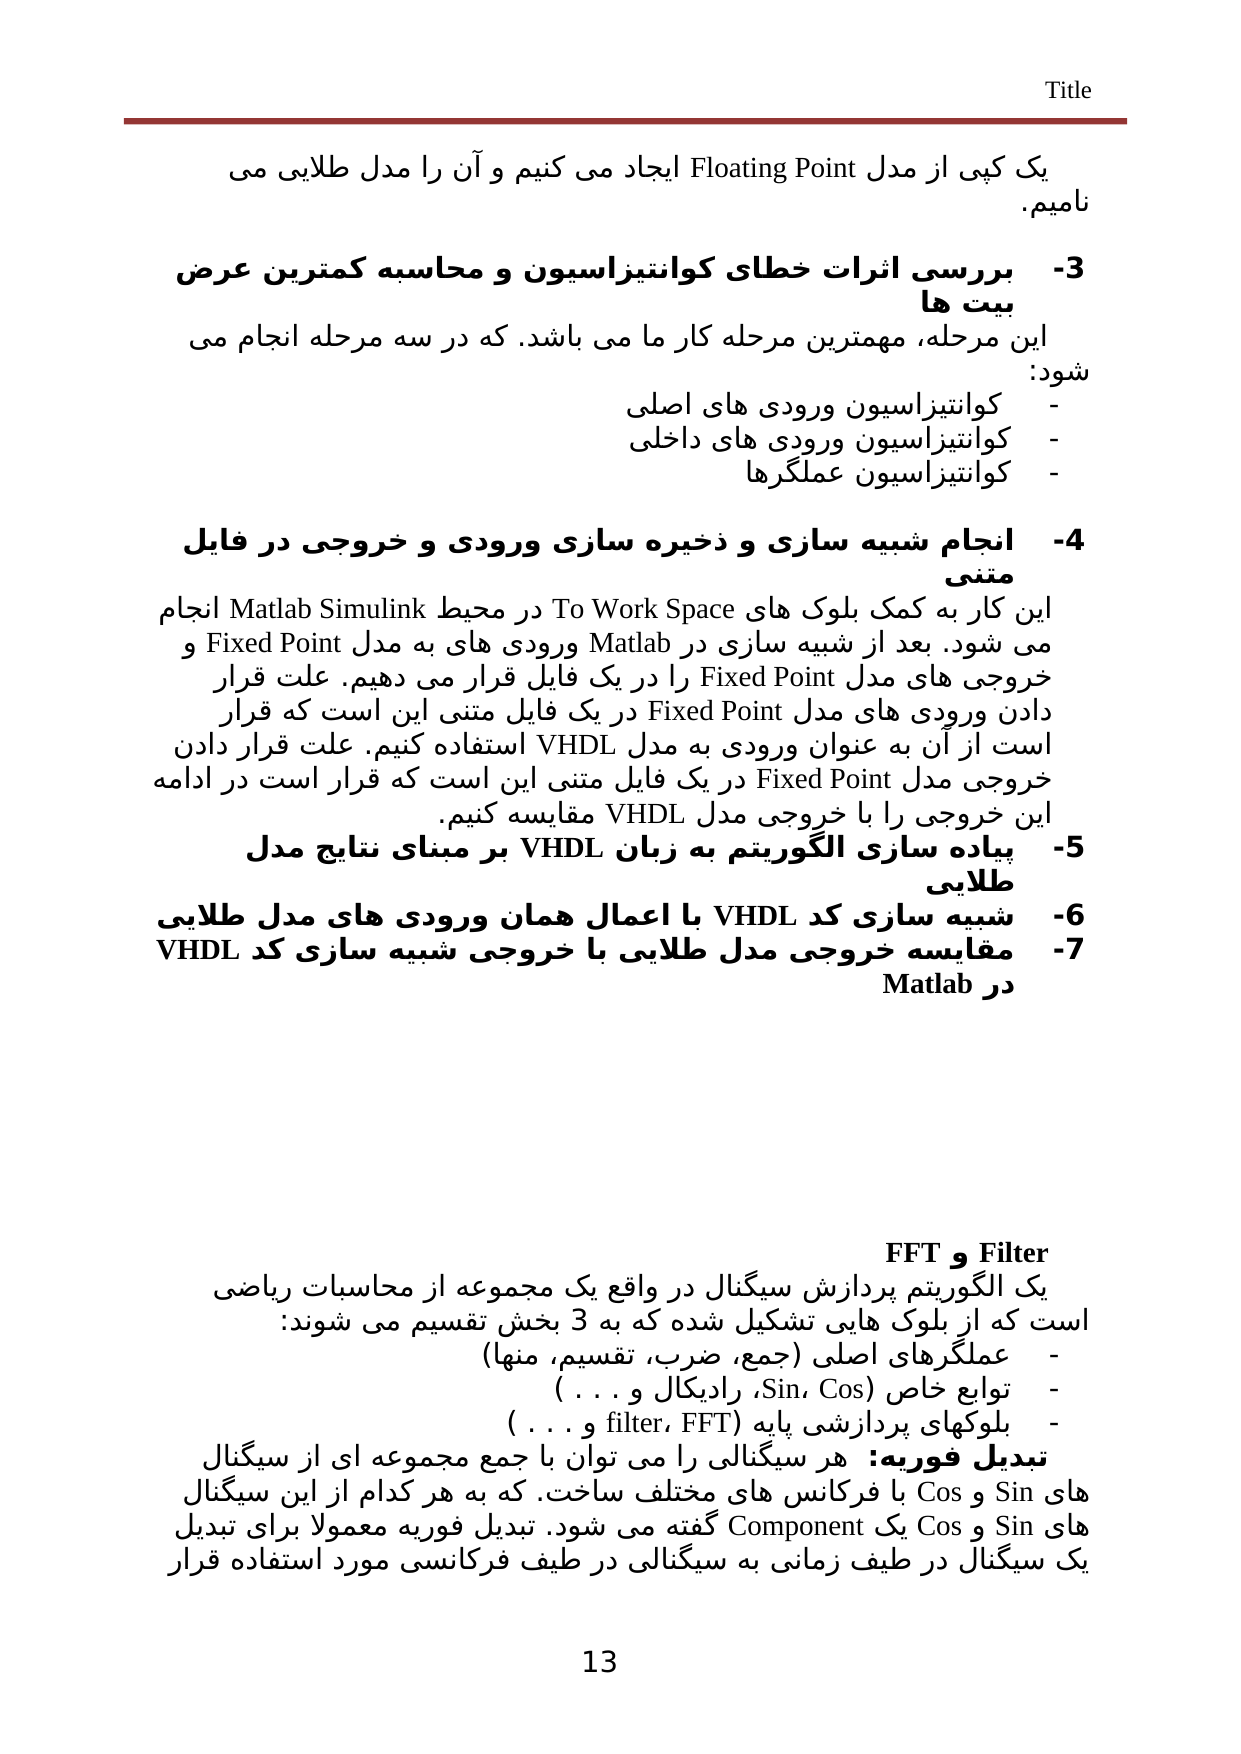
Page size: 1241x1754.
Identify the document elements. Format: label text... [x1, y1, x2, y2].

text یک کپی از مدل Floating Point ایجاد می کنیم و آن را مدل طلایی می نامیم. [150, 150, 1090, 218]
list توابع خاص (Sin، Cos، رادیکال و . . . ) [150, 1371, 1049, 1406]
list بررسی اثرات خطای کوانتیزاسیون و محاسبه کمترین عرض بیت ها [150, 252, 1053, 319]
text Filter و FFT [150, 1235, 1090, 1269]
text این کار به کمک بلوک های To Work Space در محیط Matlab Simulink انجام می شود. بعد از شبیه سازی در Matlab ورودی های به مدل Fixed Point و خروجی های مدل Fixed Point را در یک فایل قرار می دهیم. علت قرار دادن ورودی های مدل Fixed Point در یک فایل متنی این است که قرار است از آن به عنوان ورودی به مدل VHDL استفاده کنیم. علت قرار دادن خروجی مدل Fixed Point در یک فایل متنی این است که قرار است در ادامه این خروجی را با خروجی مدل VHDL مقایسه کنیم. [150, 591, 1053, 830]
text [150, 1440, 1090, 1576]
list شبیه سازی کد VHDL با اعمال همان ورودی های مدل طلایی [150, 898, 1053, 932]
list کوانتیزاسیون ورودی های داخلی [150, 421, 1049, 455]
list مقایسه خروجی مدل طلایی با خروجی شبیه سازی کد VHDL در Matlab [150, 932, 1053, 1001]
list کوانتیزاسیون عملگرها [150, 455, 1049, 489]
text یک الگوریتم پردازش سیگنال در واقع یک مجموعه از محاسبات ریاضی است که از بلوک هایی تشکیل شده که به 3 بخش تقسیم می شوند: [150, 1269, 1090, 1337]
text این مرحله، مهمترین مرحله کار ما می باشد. که در سه مرحله انجام می شود: [150, 319, 1090, 387]
list بلوکهای پردازشی پایه (filter، FFT و . . . ) [150, 1406, 1049, 1440]
list پیاده سازی الگوریتم به زبان VHDL بر مبنای نتایج مدل طلایی [150, 830, 1053, 898]
list عملگرهای اصلی (جمع، ضرب، تقسیم، منها) [150, 1337, 1049, 1371]
list کوانتیزاسیون ورودی های اصلی [150, 387, 1049, 421]
list انجام شبیه سازی و ذخیره سازی ورودی و خروجی در فایل متنی [150, 523, 1053, 591]
